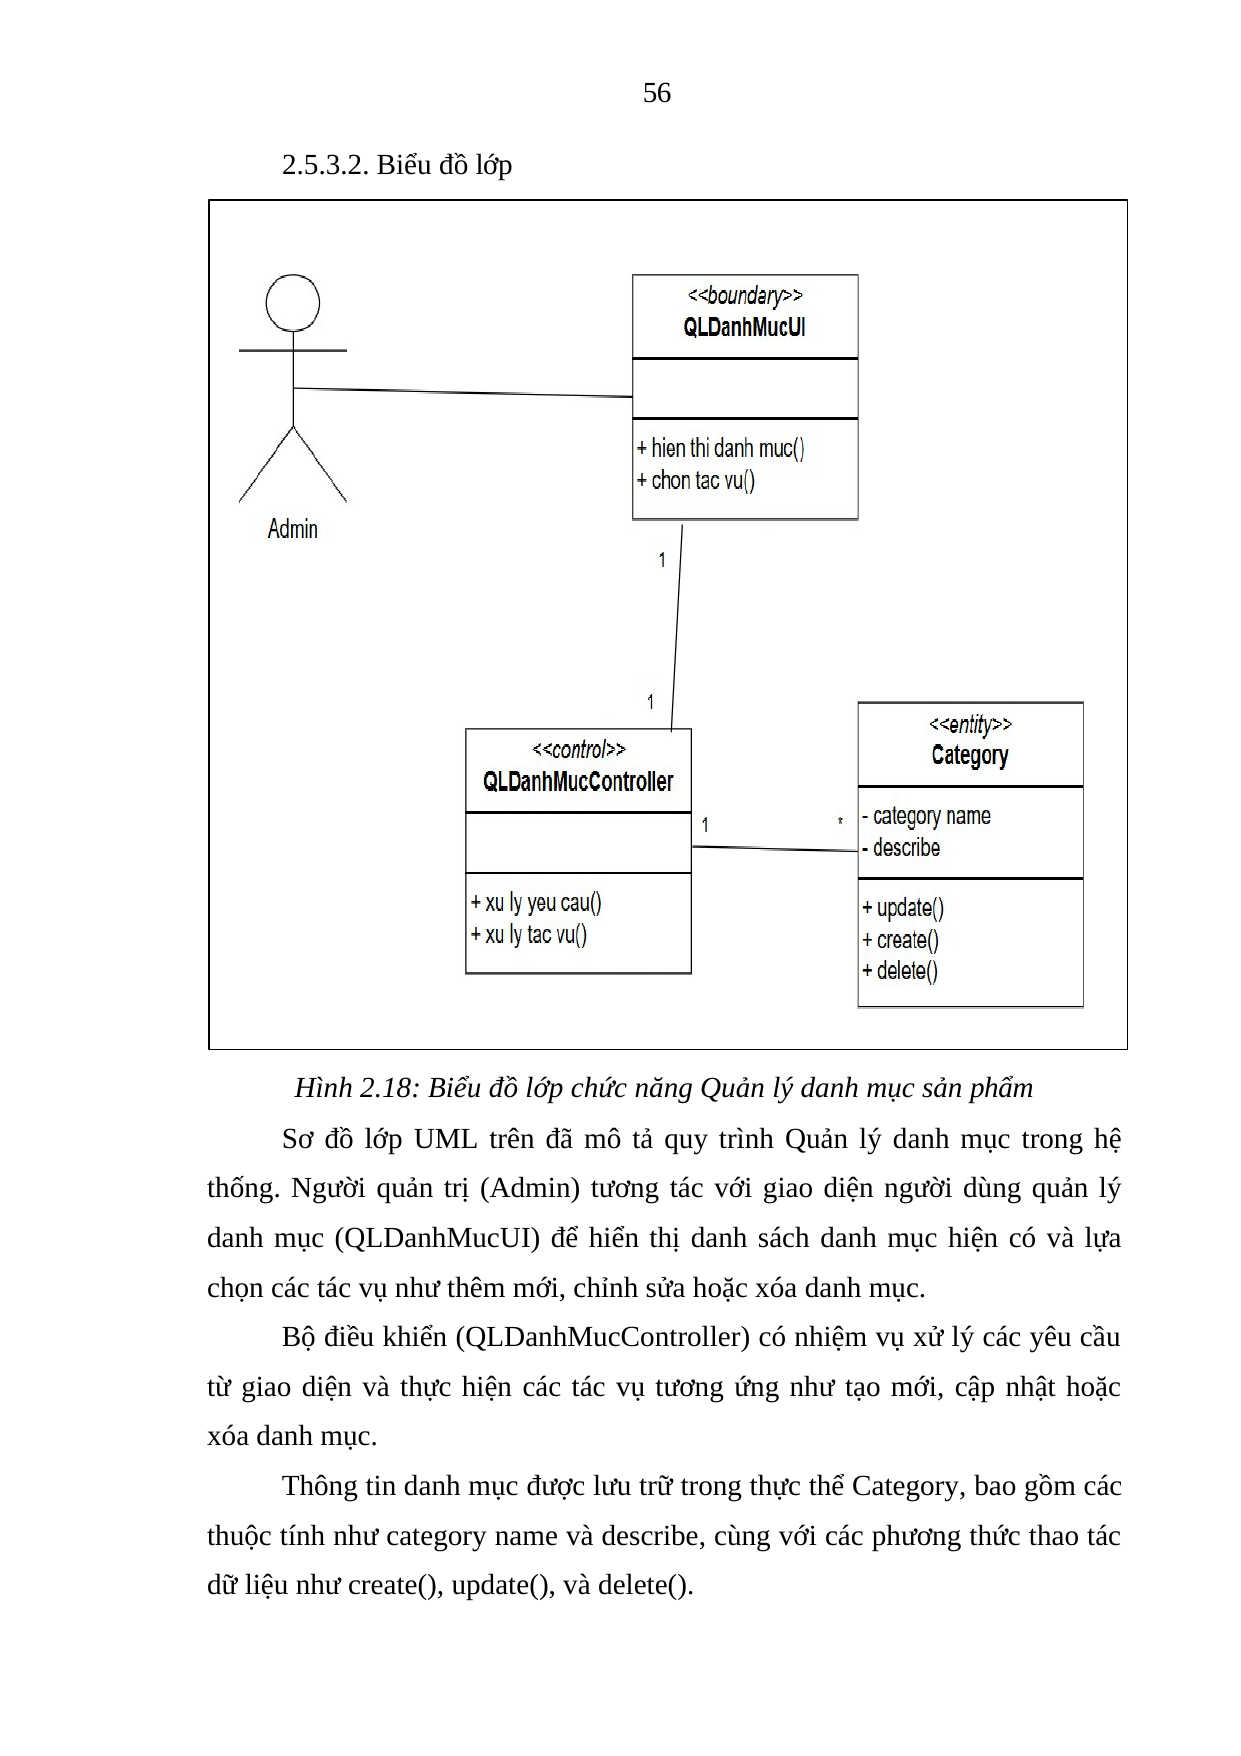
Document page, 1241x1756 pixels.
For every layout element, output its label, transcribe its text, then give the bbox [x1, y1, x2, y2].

list Biểu đồ lớp [282, 147, 1137, 181]
text Sơ đồ lớp UML trên đã mô tả quy trình Quản lý danh mục trong hệ thống. Người quản trị (Admin) tương tác với giao diện người dùng quản lý danh mục (QLDanhMucUI) để hiển thị danh sách danh mục hiện có và lựa chọn các tác vụ như thêm mới, chỉnh sửa hoặc xóa danh mục. [207, 1121, 1122, 1303]
text Bộ điều khiển (QLDanhMucController) có nhiệm vụ xử lý các yêu cầu từ giao diện và thực hiện các tác vụ tương ứng như tạo mới, cập nhật hoặc xóa danh mục. [207, 1319, 1122, 1452]
picture [239, 274, 1084, 1009]
text Thông tin danh mục được lưu trữ trong thực thể Category, bao gồm các thuộc tính như category name và describe, cùng với các phương thức thao tác dữ liệu như create(), update(), và delete(). [207, 1468, 1122, 1601]
